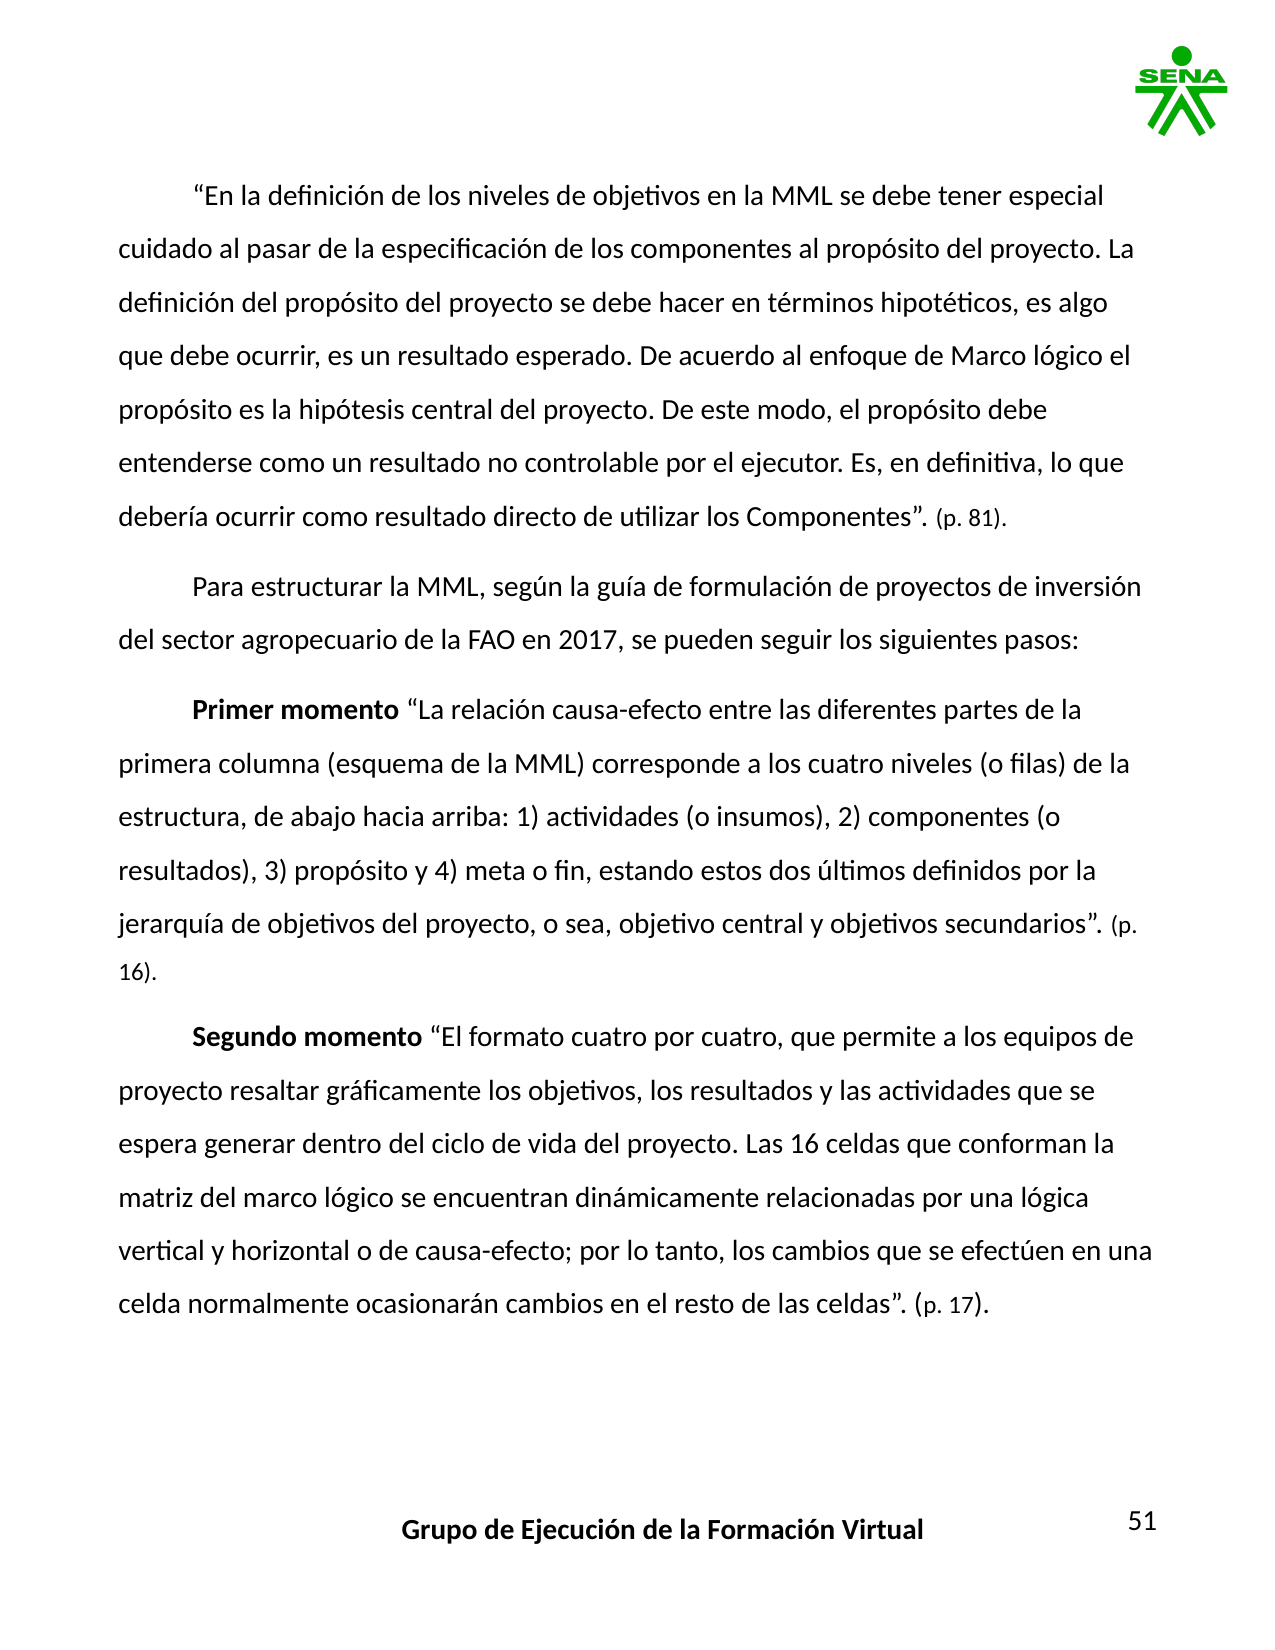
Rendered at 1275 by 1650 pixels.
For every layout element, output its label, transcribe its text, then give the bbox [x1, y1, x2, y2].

text Para estructurar la MML, según la guía de formulación de proyectos de inversión del sector agropecuario de la FAO en 2017, se pueden seguir los siguientes pasos: [118, 568, 1157, 657]
text Primer momento “La relación causa-efecto entre las diferentes partes de la primera columna (esquema de la MML) corresponde a los cuatro niveles (o filas) de la estructura, de abajo hacia arriba: 1) actividades (o insumos), 2) componentes (o resultados), 3) propósito y 4) meta o fin, estando estos dos últimos definidos por la jerarquía de objetivos del proyecto, o sea, objetivo central y objetivos secundarios”. (p. 16). [118, 691, 1157, 987]
text Segundo momento “El formato cuatro por cuatro, que permite a los equipos de proyecto resaltar gráficamente los objetivos, los resultados y las actividades que se espera generar dentro del ciclo de vida del proyecto. Las 16 celdas que conforman la matriz del marco lógico se encuentran dinámicamente relacionadas por una lógica vertical y horizontal o de causa-efecto; por lo tanto, los cambios que se efectúen en una celda normalmente ocasionarán cambios en el resto de las celdas”. (p. 17). [118, 1018, 1157, 1321]
picture [1135, 46, 1228, 136]
text “En la definición de los niveles de objetivos en la MML se debe tener especial cuidado al pasar de la especificación de los componentes al propósito del proyecto. La definición del propósito del proyecto se debe hacer en términos hipotéticos, es algo que debe ocurrir, es un resultado esperado. De acuerdo al enfoque de Marco lógico el propósito es la hipótesis central del proyecto. De este modo, el propósito debe entenderse como un resultado no controlable por el ejecutor. Es, en definitiva, lo que debería ocurrir como resultado directo de utilizar los Componentes”. (p. 81). [118, 177, 1157, 533]
